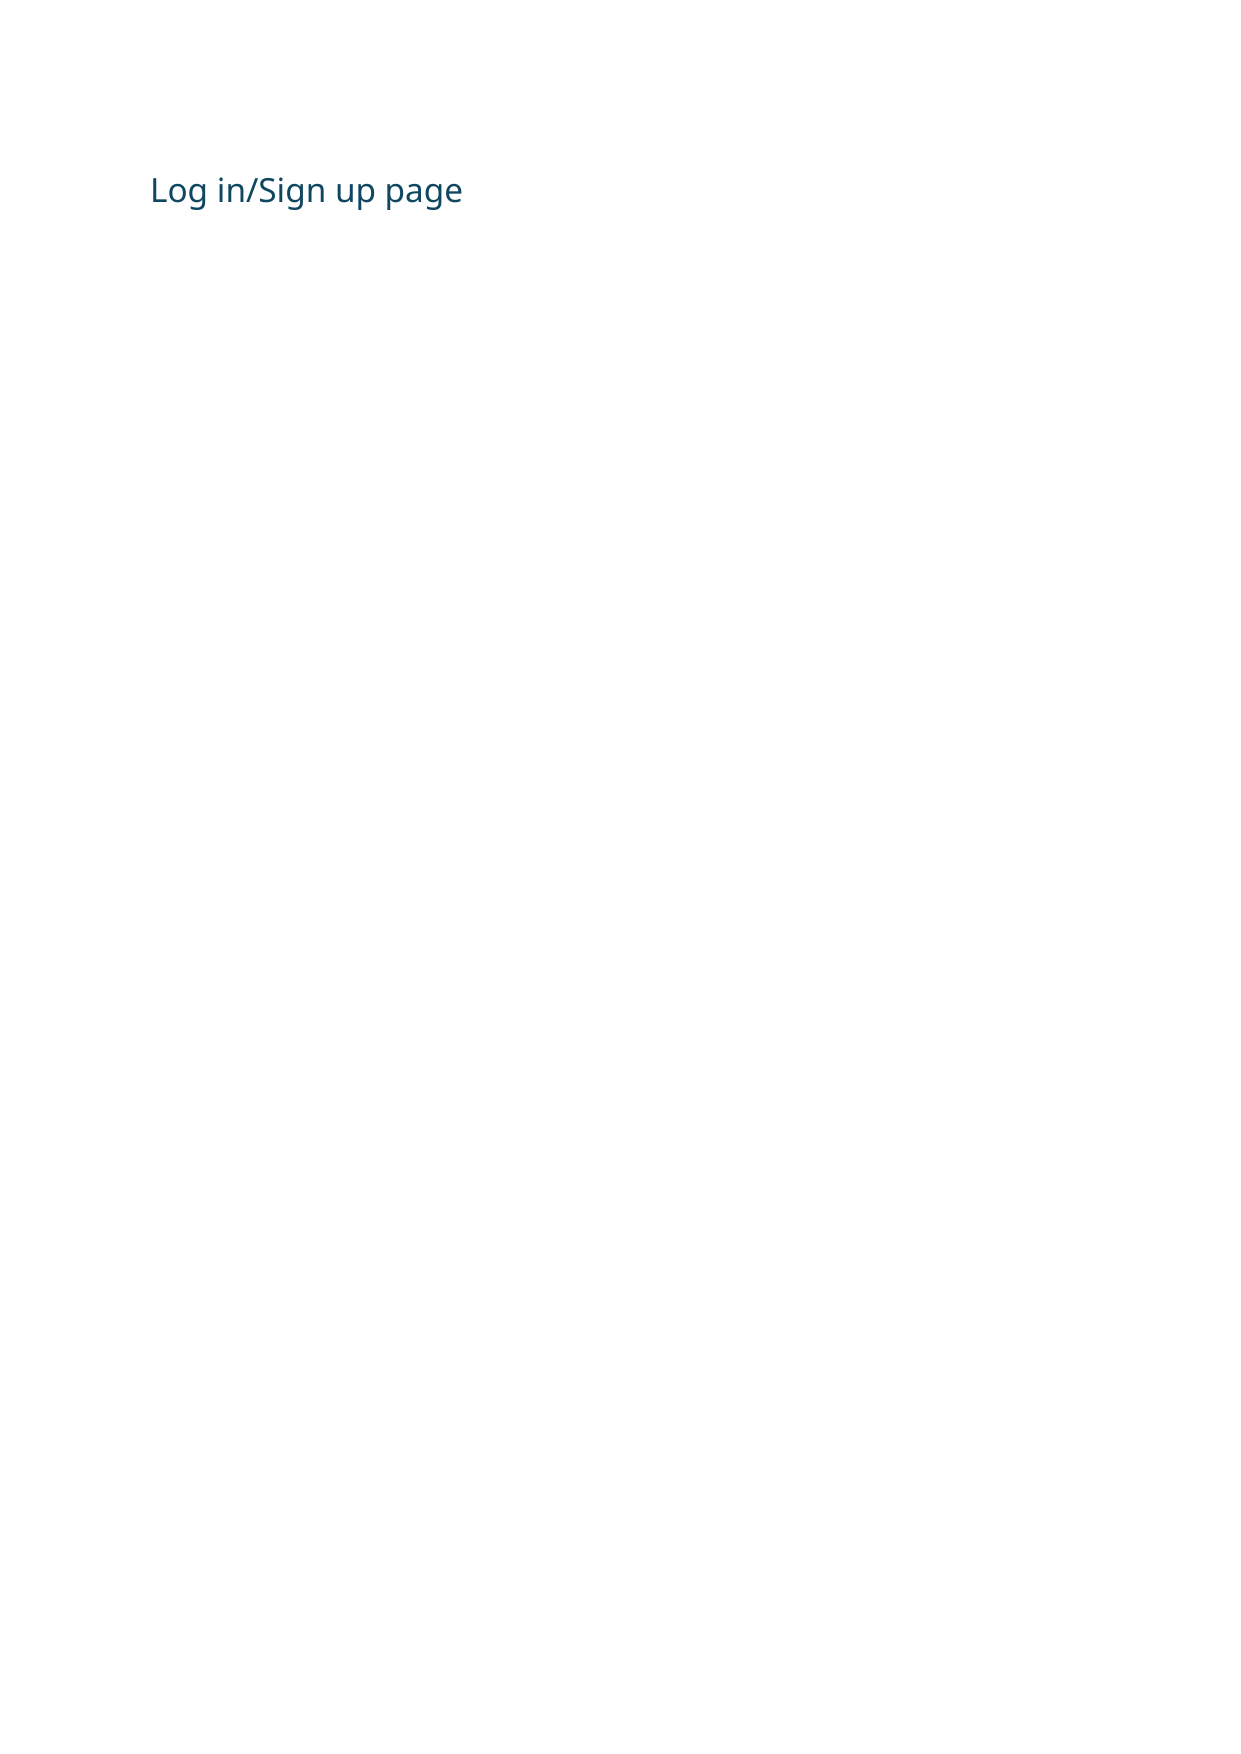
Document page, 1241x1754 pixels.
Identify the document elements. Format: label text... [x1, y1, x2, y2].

subtitle Log in/Sign up page [150, 167, 1090, 212]
